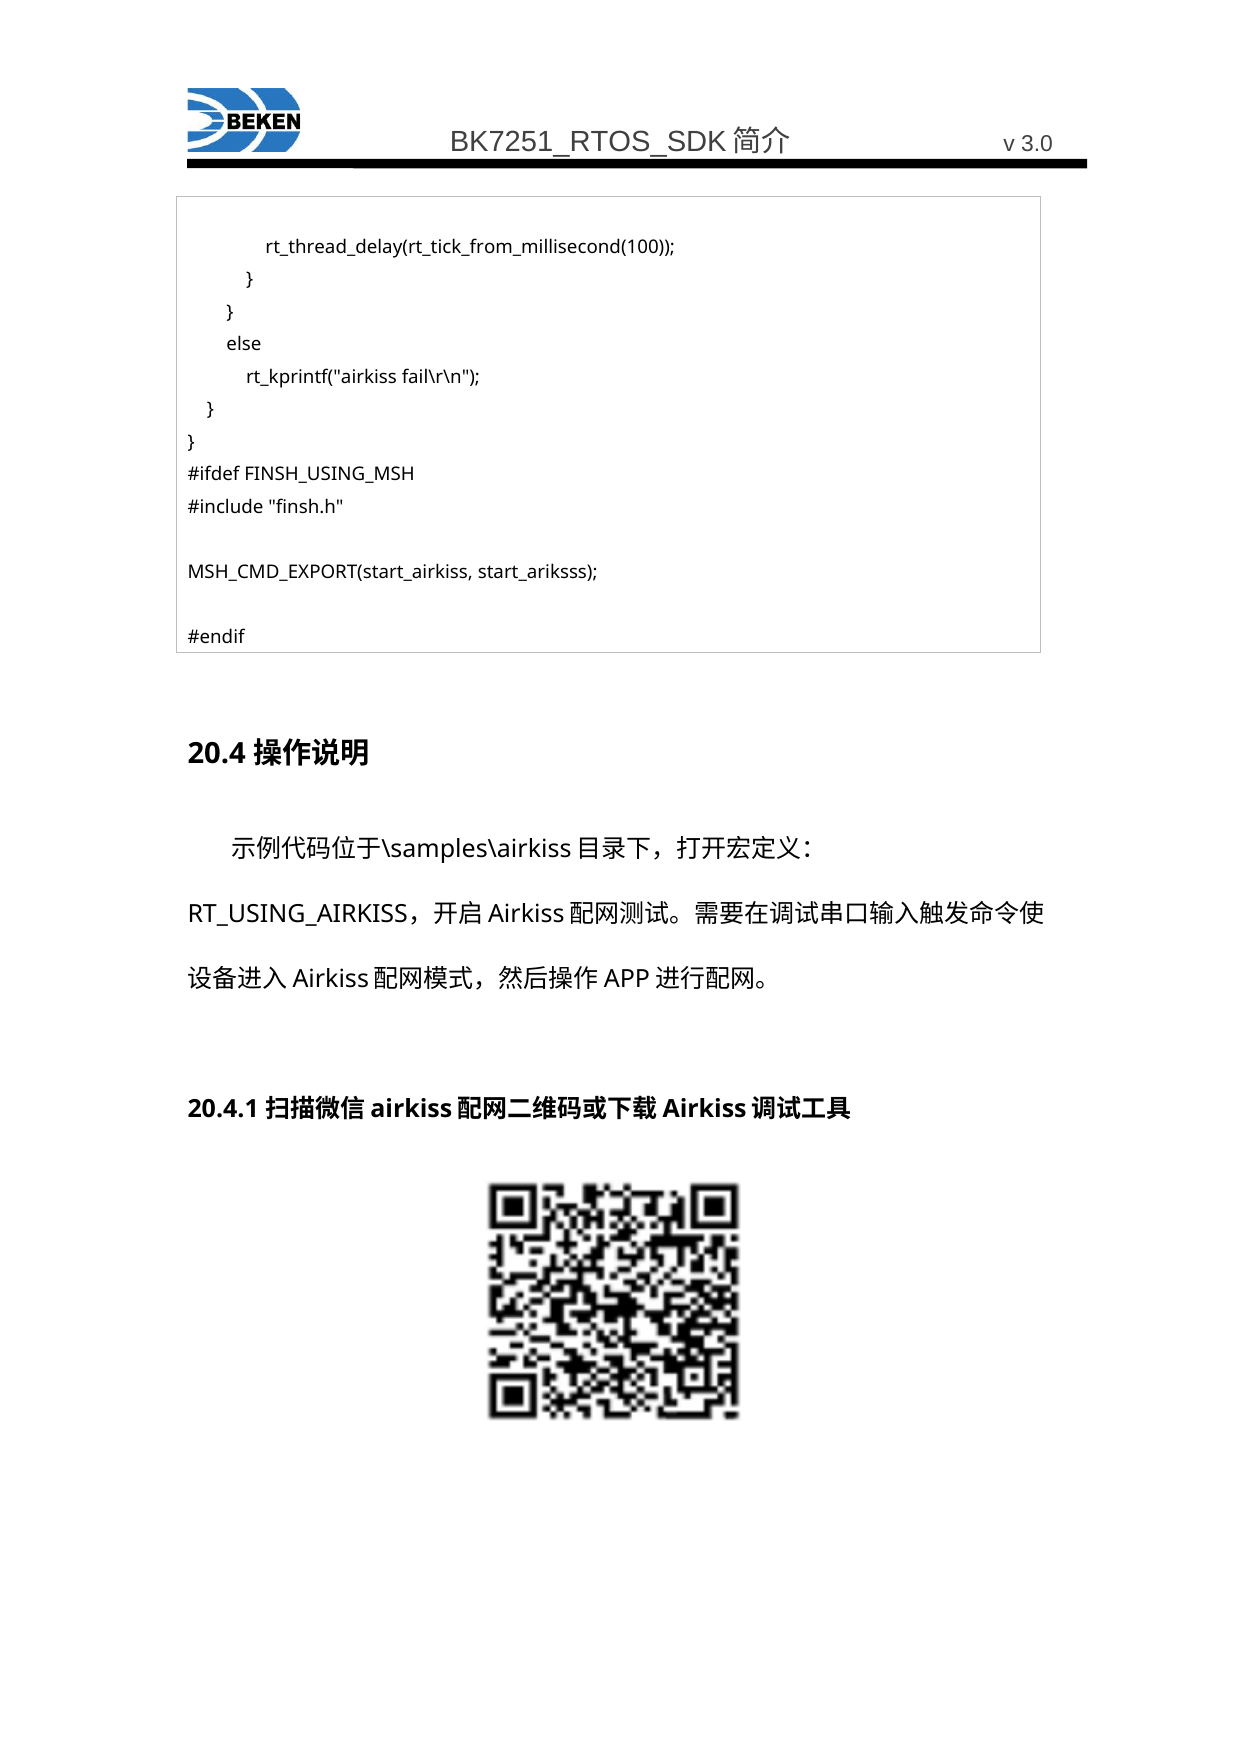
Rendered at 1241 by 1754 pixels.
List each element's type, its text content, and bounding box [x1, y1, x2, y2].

picture [482, 1172, 757, 1431]
text 示例代码位于\samples\airkiss目录下，打开宏定义： RT_USING_AIRKISS，开启Airkiss配网测试。需要在调试串口输入触发命令使设备进入Airkiss配网模式，然后操作APP进行配网。 [187, 814, 1053, 1009]
subtitle 20.4.1 扫描微信airkiss配网二维码或下载Airkiss调试工具 [187, 1074, 1053, 1139]
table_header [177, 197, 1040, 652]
picture [187, 88, 300, 152]
subtitle 20.4 操作说明 [187, 718, 1053, 783]
